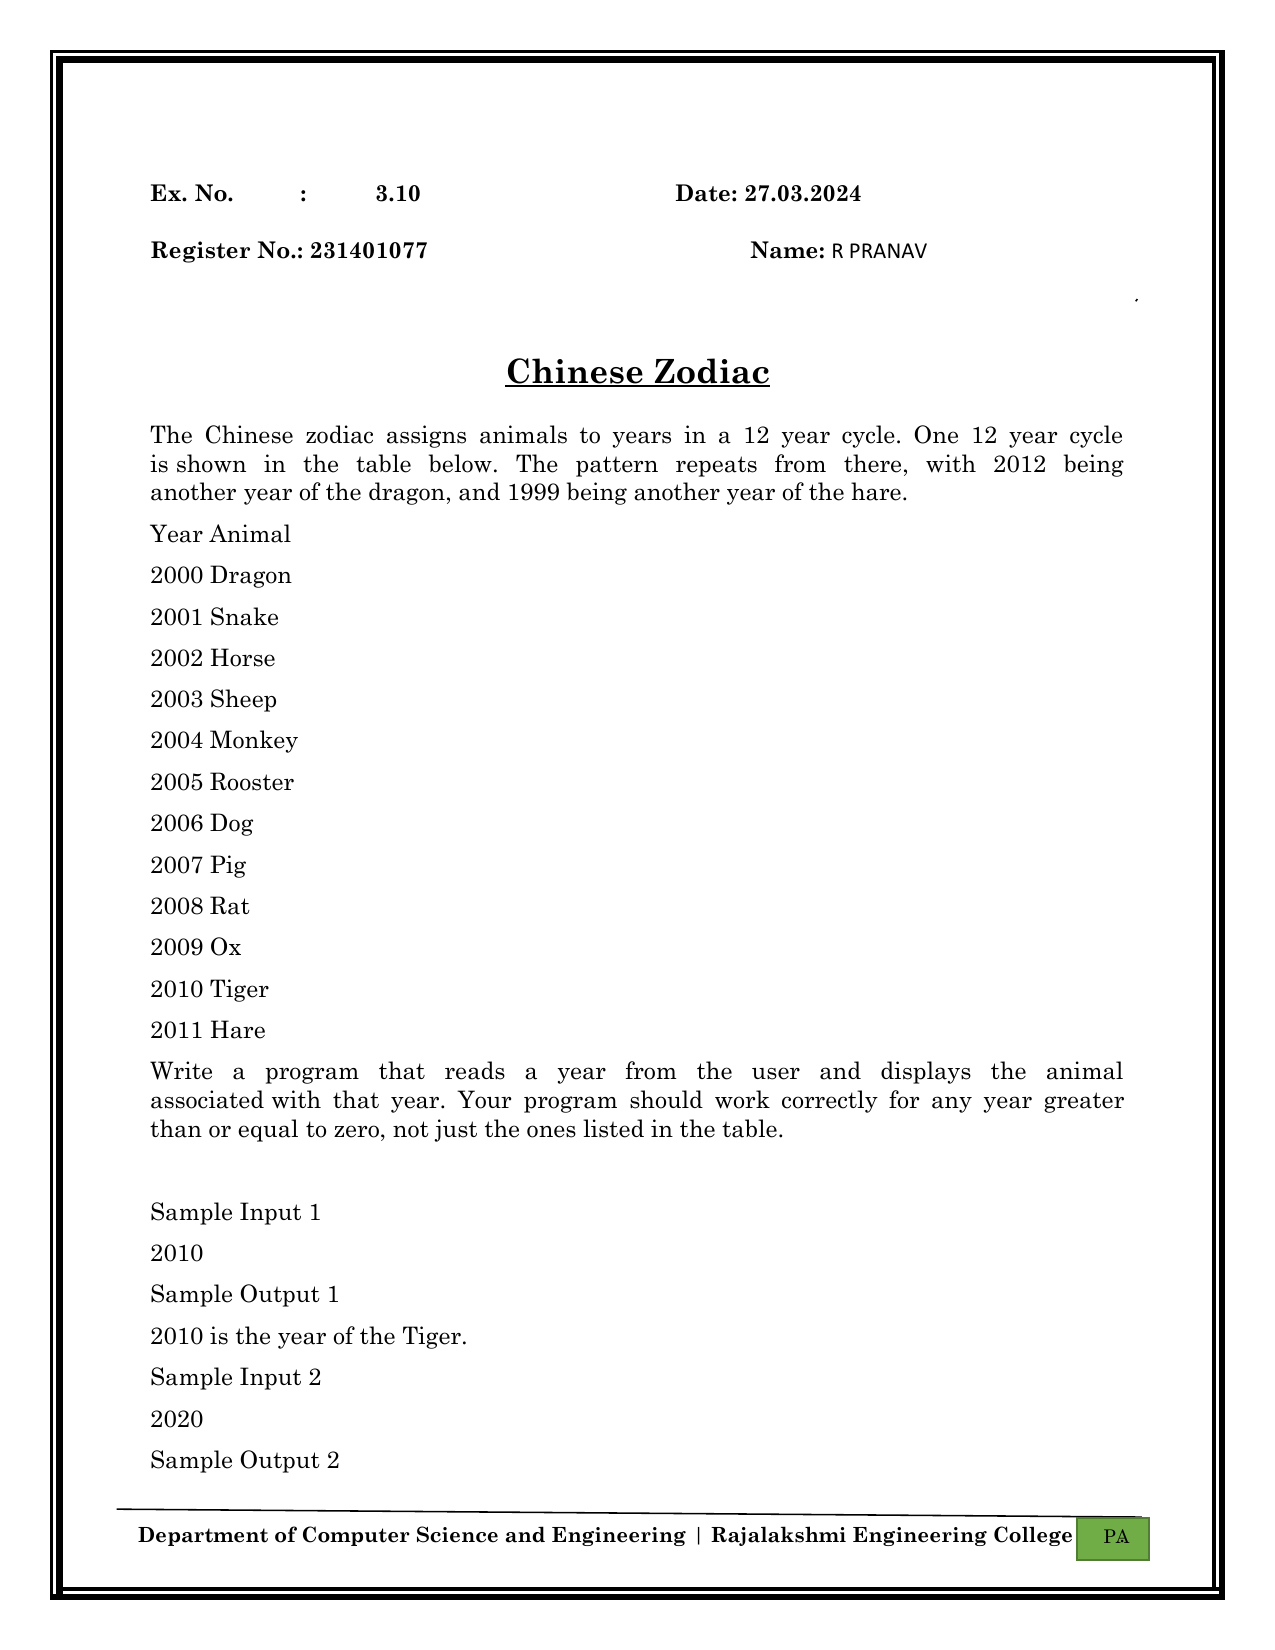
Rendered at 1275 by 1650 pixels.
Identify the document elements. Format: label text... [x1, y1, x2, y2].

text 2001 Snake [150, 601, 1125, 630]
text 2009 Ox [150, 932, 1125, 961]
text 2010 Tiger [150, 973, 1125, 1002]
text 2004 Monkey [150, 725, 1125, 754]
text Sample Input 1 [150, 1197, 1125, 1225]
text 2007 Pig [150, 849, 1125, 878]
text Year Animal [150, 518, 1125, 547]
text 2008 Rat [150, 891, 1125, 919]
text 2010 is the year of the Tiger. [150, 1321, 1125, 1349]
text 2011 Hare [150, 1015, 1125, 1044]
text Chinese Zodiac [150, 350, 1125, 390]
text The Chinese zodiac assigns animals to years in a 12 year cycle. One 12 year cycle is shown in the table below. The pattern repeats from there, with 2012 being another year of the dragon, and 1999 being another year of the hare. [150, 419, 1125, 506]
text Sample Output 2 [150, 1445, 1125, 1473]
text 2020 [150, 1403, 1125, 1432]
text 2002 Horse [150, 643, 1125, 671]
text Write a program that reads a year from the user and displays the animal associated with that year. Your program should work correctly for any year greater than or equal to zero, not just the ones listed in the table. [150, 1056, 1125, 1143]
text 2006 Dog [150, 808, 1125, 837]
text 2010 [150, 1238, 1125, 1267]
text 2005 Rooster [150, 767, 1125, 796]
text Sample Output 1 [150, 1279, 1125, 1308]
text 2003 Sheep [150, 684, 1125, 713]
text Sample Input 2 [150, 1362, 1125, 1391]
text 2000 Dragon [150, 560, 1125, 589]
text Register No.: 231401077 Name: R PRANAV [150, 236, 1125, 264]
text Ex. No. : 3.10 Date: 27.03.2024 [150, 179, 1125, 207]
